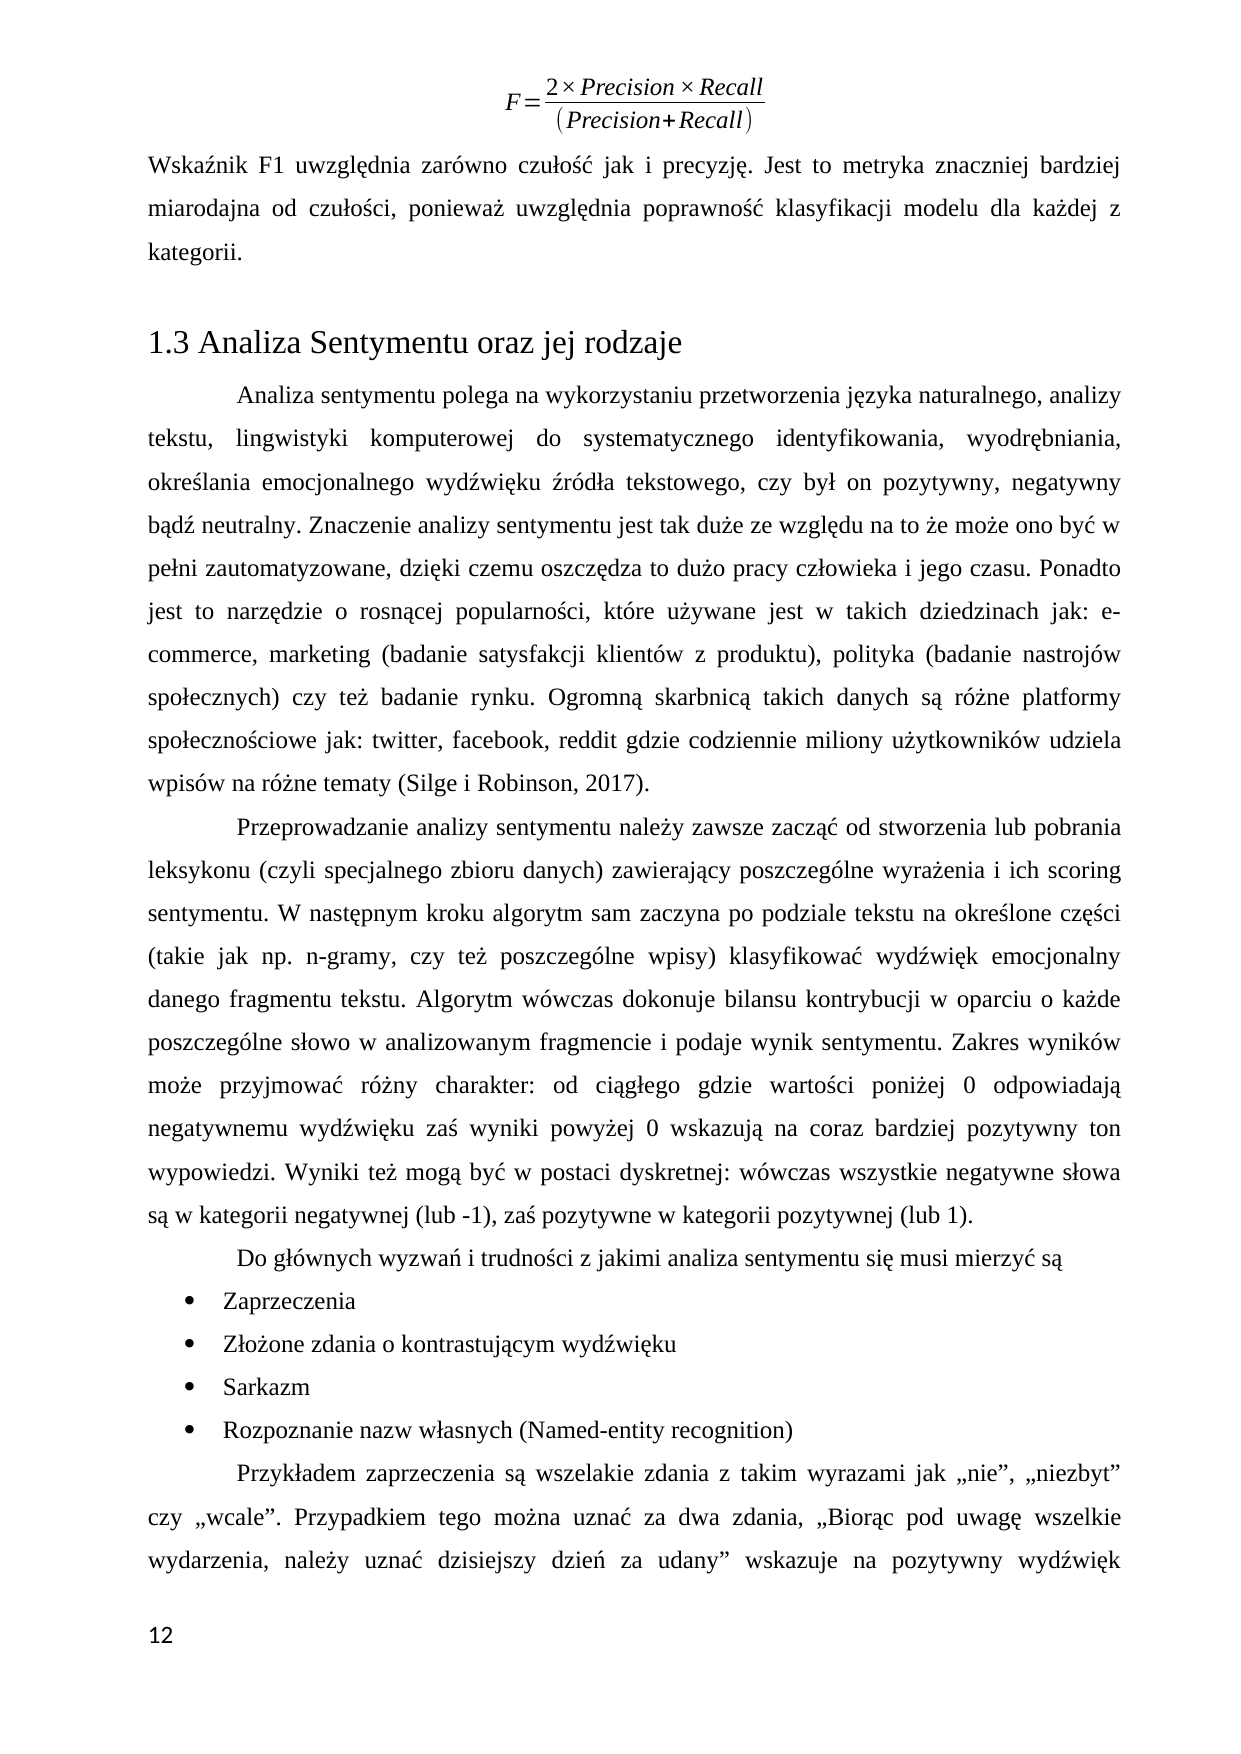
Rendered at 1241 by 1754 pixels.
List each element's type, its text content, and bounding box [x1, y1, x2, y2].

list Złożone zdania o kontrastującym wydźwięku [185, 1329, 1122, 1358]
list Zaprzeczenia [185, 1286, 1122, 1315]
text Analiza sentymentu polega na wykorzystaniu przetworzenia języka naturalnego, analizy tekstu, lingwistyki komputerowej do systematycznego identyfikowania, wyodrębniania, określania emocjonalnego wydźwięku źródła tekstowego, czy był on pozytywny, negatywny bądź neutralny. Znaczenie analizy sentymentu jest tak duże ze względu na to że może ono być w pełni zautomatyzowane, dzięki czemu oszczędza to dużo pracy człowieka i jego czasu. Ponadto jest to narzędzie o rosnącej popularności, które używane jest w takich dziedzinach jak: e-commerce, marketing (badanie satysfakcji klientów z produktu), polityka (badanie nastrojów społecznych) czy też badanie rynku. Ogromną skarbnicą takich danych są różne platformy społecznościowe jak: twitter, facebook, reddit gdzie codziennie miliony użytkowników udziela wpisów na różne tematy. [148, 380, 1122, 797]
text 1.3 Analiza Sentymentu oraz jej rodzaje [148, 323, 1122, 361]
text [148, 1458, 1122, 1573]
text Do głównych wyzwań i trudności z jakimi analiza sentymentu się musi mierzyć są [148, 1243, 1122, 1272]
list Sarkazm [185, 1372, 1122, 1401]
list Rozpoznanie nazw własnych (Named-entity recognition) [185, 1415, 1122, 1444]
text Wskaźnik F1 uwzględnia zarówno czułość jak i precyzję. Jest to metryka znaczniej bardziej miarodajna od czułości, ponieważ uwzględnia poprawność klasyfikacji modelu dla każdej z kategorii. [148, 150, 1122, 265]
text Przeprowadzanie analizy sentymentu należy zawsze zacząć od stworzenia lub pobrania leksykonu (czyli specjalnego zbioru danych) zawierający poszczególne wyrażenia i ich scoring sentymentu. W następnym kroku algorytm sam zaczyna po podziale tekstu na określone części (takie jak np. n-gramy, czy też poszczególne wpisy) klasyfikować wydźwięk emocjonalny danego fragmentu tekstu. Algorytm wówczas dokonuje bilansu kontrybucji w oparciu o każde poszczególne słowo w analizowanym fragmencie i podaje wynik sentymentu. Zakres wyników może przyjmować różny charakter: od ciągłego gdzie wartości poniżej 0 odpowiadają negatywnemu wydźwięku zaś wyniki powyżej 0 wskazują na coraz bardziej pozytywny ton wypowiedzi. Wyniki też mogą być w postaci dyskretnej: wówczas wszystkie negatywne słowa są w kategorii negatywnej (lub -1), zaś pozytywne w kategorii pozytywnej (lub 1). [148, 812, 1122, 1228]
